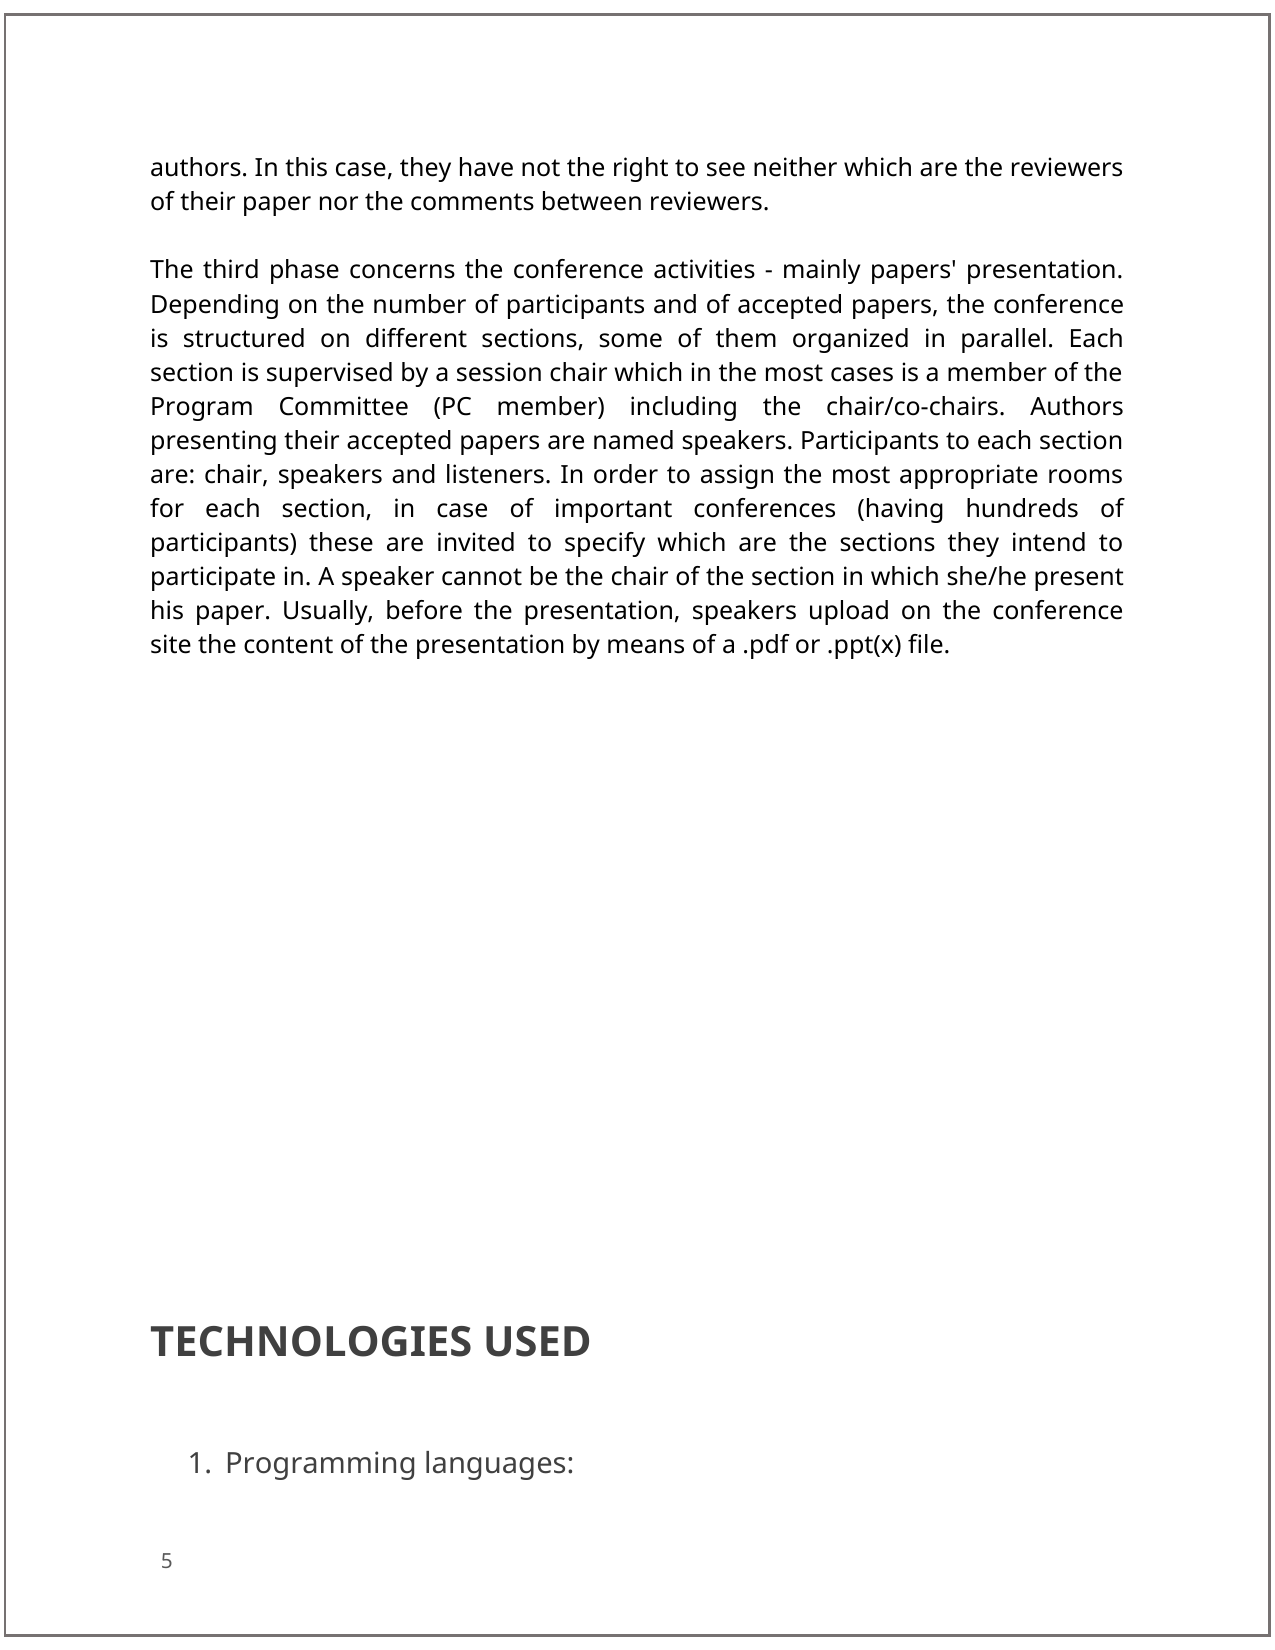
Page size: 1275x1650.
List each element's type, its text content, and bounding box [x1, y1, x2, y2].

text TECHNOLOGIES USED [150, 1312, 1125, 1369]
text The third phase concerns the conference activities - mainly papers' presentation. Depending on the number of participants and of accepted papers, the conference is structured on different sections, some of them organized in parallel. Each section is supervised by a session chair which in the most cases is a member of the Program Committee (PC member) including the chair/co-chairs. Authors presenting their accepted papers are named speakers. Participants to each section are: chair, speakers and listeners. In order to assign the most appropriate rooms for each section, in case of important conferences (having hundreds of participants) these are invited to specify which are the sections they intend to participate in. A speaker cannot be the chair of the section in which she/he present his paper. Usually, before the presentation, speakers upload on the conference site the content of the presentation by means of a .pdf or .ppt(x) file. [150, 252, 1125, 661]
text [150, 150, 1125, 218]
list Programming languages: [187, 1442, 1125, 1482]
